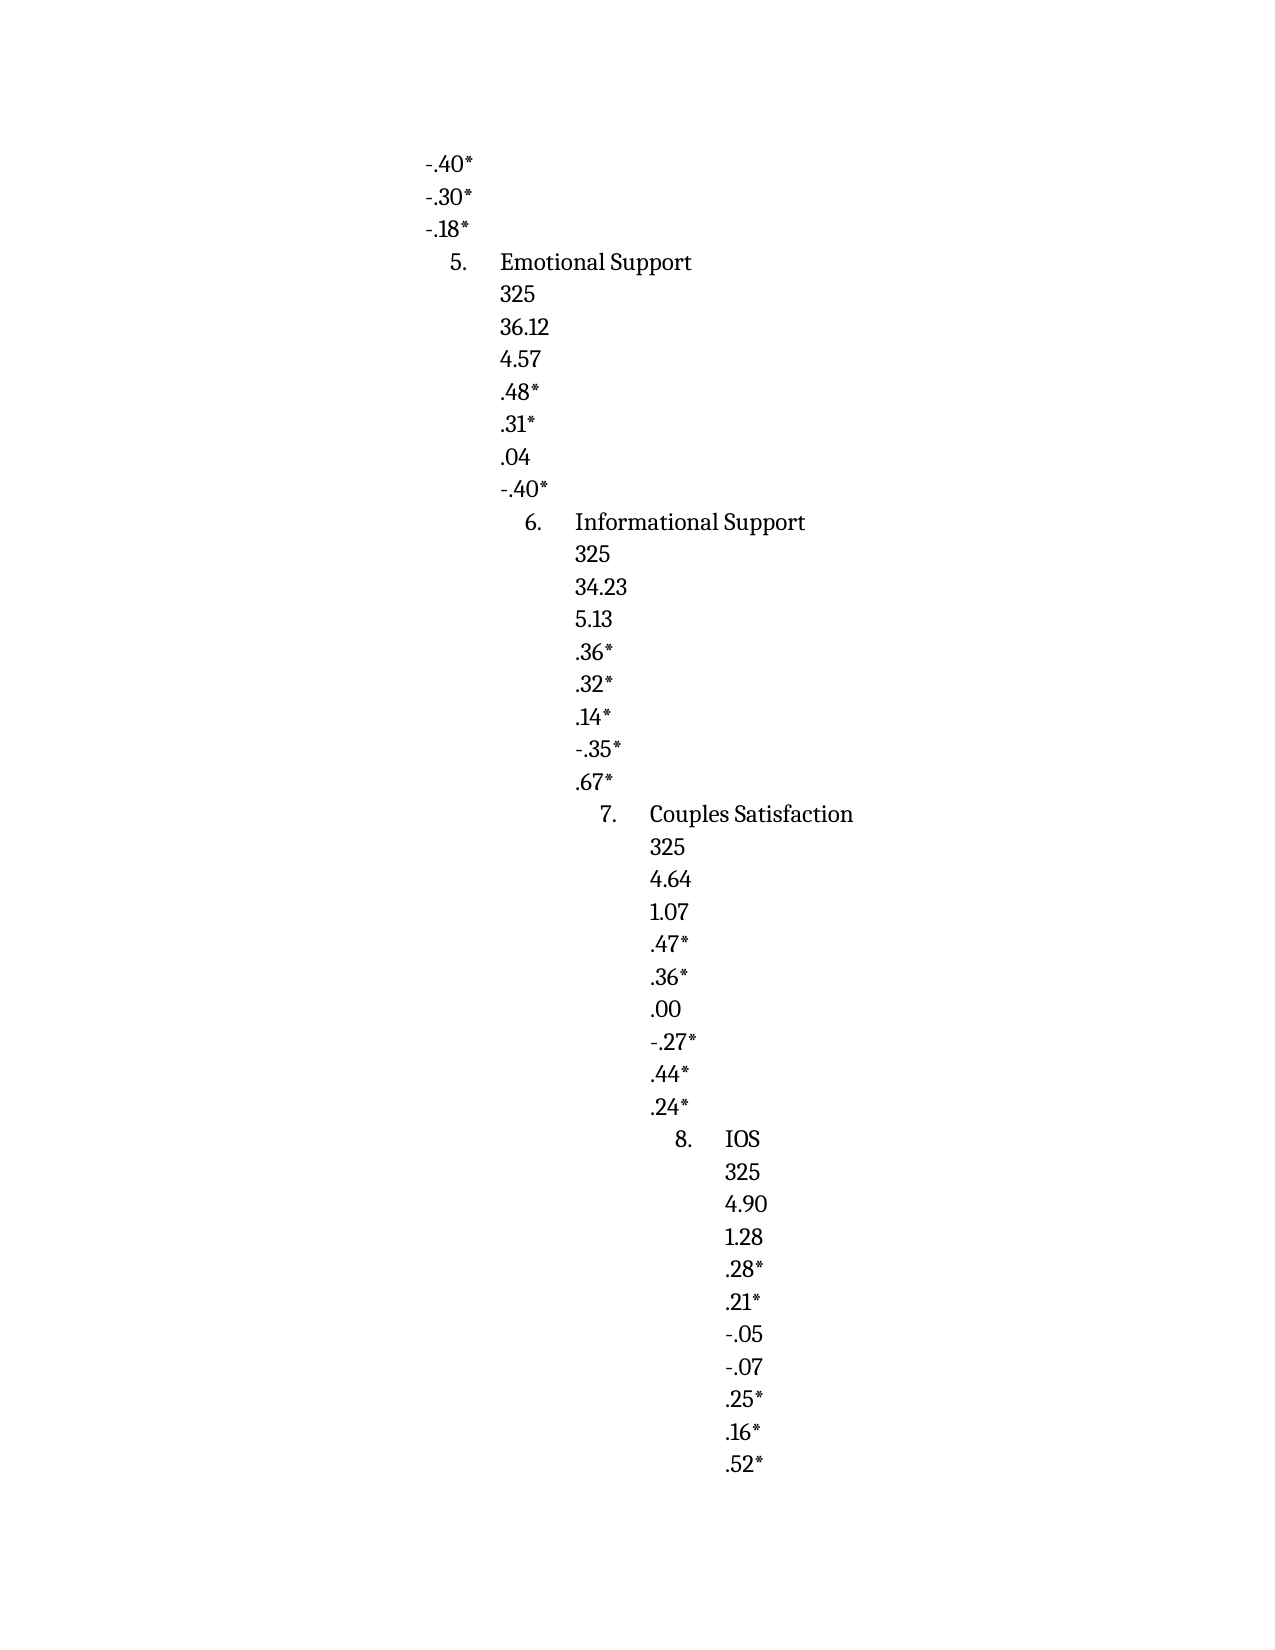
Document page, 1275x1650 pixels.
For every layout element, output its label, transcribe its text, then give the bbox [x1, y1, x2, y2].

list 34.23 [525, 572, 1125, 601]
list -.30* [375, 182, 1125, 211]
list -.18* [375, 215, 1125, 244]
list .21* [675, 1287, 1125, 1316]
list .04 [450, 442, 1125, 471]
list 4.64 [600, 865, 1125, 894]
list .28* [675, 1255, 1125, 1284]
list -.40* [375, 150, 1125, 179]
list -.35* [525, 735, 1125, 764]
list .24* [600, 1092, 1125, 1121]
list 325 [525, 540, 1125, 569]
list 5.13 [525, 605, 1125, 634]
list .67* [525, 767, 1125, 796]
list 325 [675, 1157, 1125, 1186]
list Couples Satisfaction [600, 800, 1125, 829]
list .52* [675, 1450, 1125, 1479]
list 1.28 [675, 1222, 1125, 1251]
list -.05 [675, 1320, 1125, 1349]
list .36* [600, 962, 1125, 991]
list .14* [525, 702, 1125, 731]
list -.40* [450, 475, 1125, 504]
list Emotional Support [450, 247, 1125, 276]
list 325 [600, 832, 1125, 861]
list 4.90 [675, 1190, 1125, 1219]
list IOS [675, 1125, 1125, 1154]
list 4.57 [450, 345, 1125, 374]
list -.27* [600, 1027, 1125, 1056]
list .00 [600, 995, 1125, 1024]
list .25* [675, 1385, 1125, 1414]
list 1.07 [600, 897, 1125, 926]
list 36.12 [450, 312, 1125, 341]
list .47* [600, 930, 1125, 959]
list .36* [525, 637, 1125, 666]
list .48* [450, 377, 1125, 406]
list -.07 [675, 1352, 1125, 1381]
list .16* [675, 1417, 1125, 1446]
list Informational Support [525, 507, 1125, 536]
list .31* [450, 410, 1125, 439]
list .44* [600, 1060, 1125, 1089]
list 325 [450, 280, 1125, 309]
list .32* [525, 670, 1125, 699]
